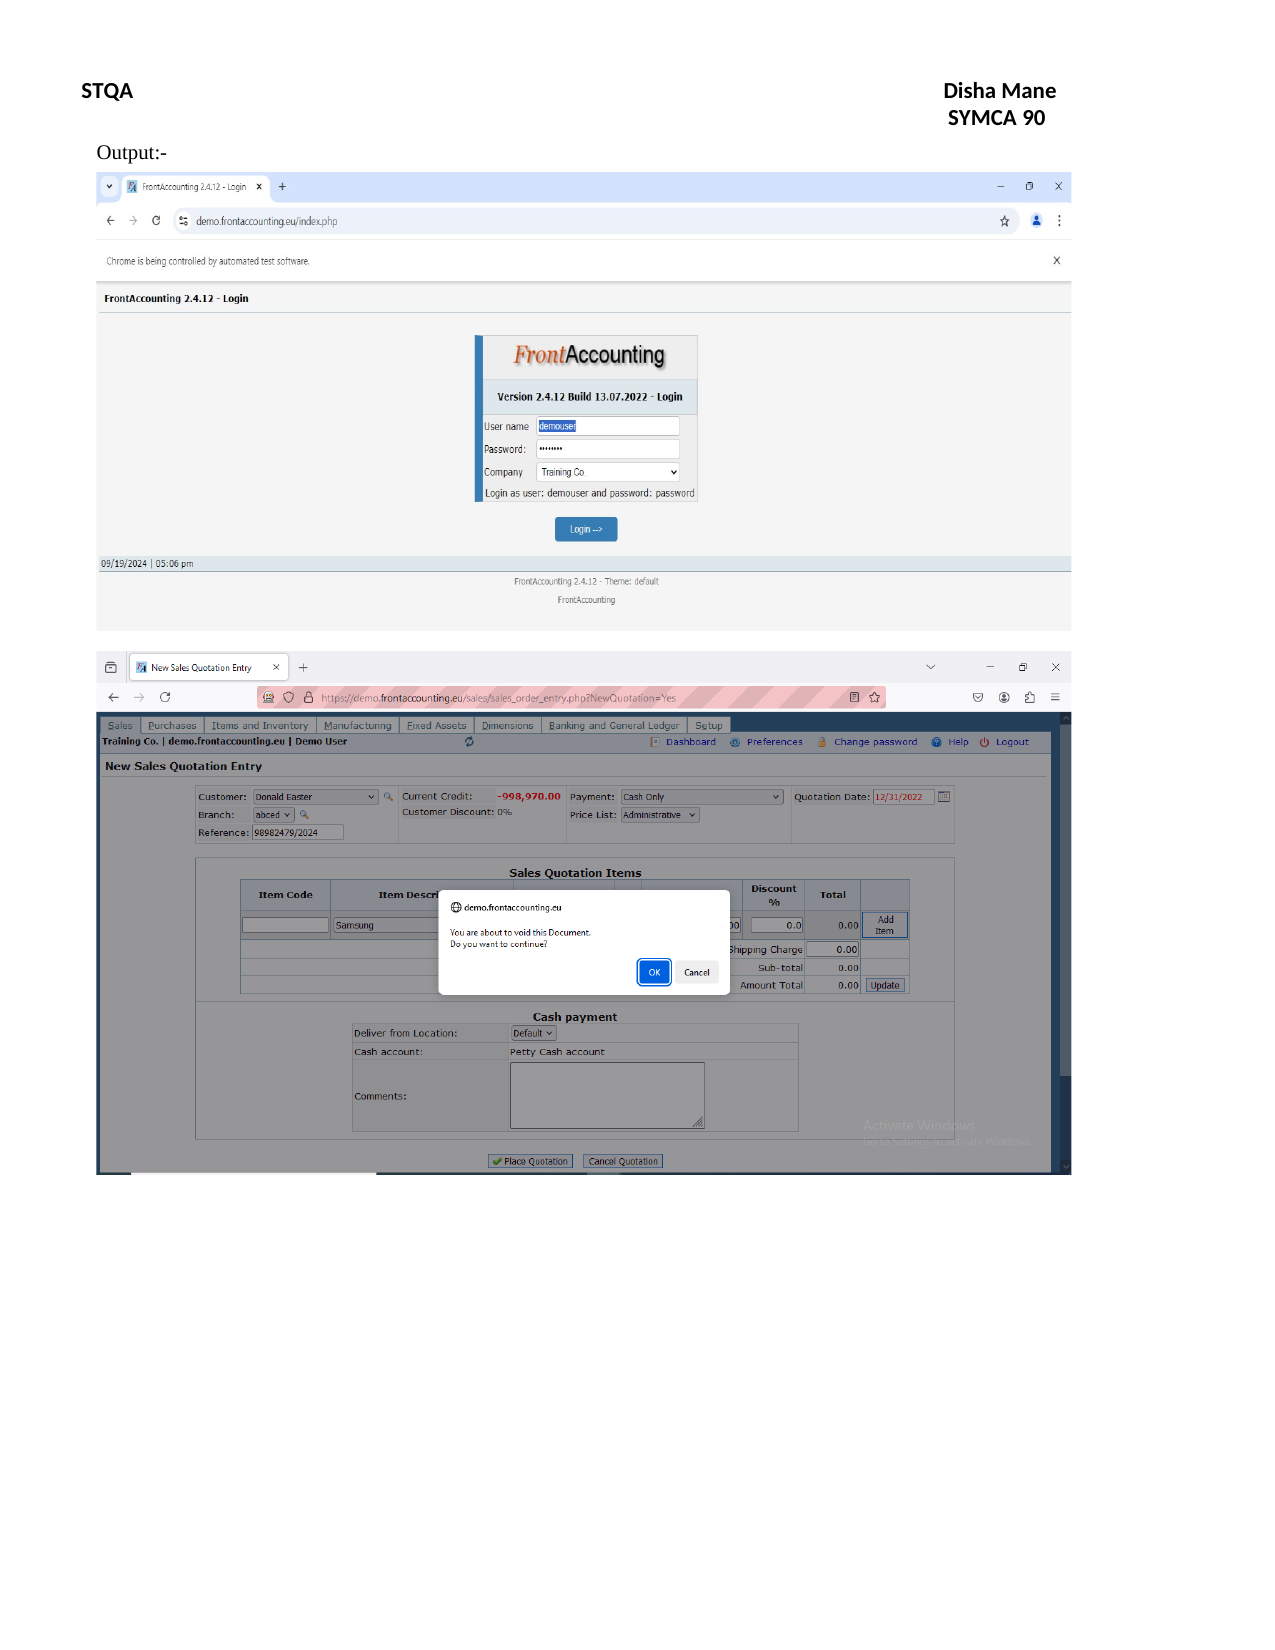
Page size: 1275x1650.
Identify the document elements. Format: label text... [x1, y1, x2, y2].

picture [96, 172, 1072, 631]
picture [96, 651, 1072, 1175]
text Output:- [21, 139, 1275, 164]
